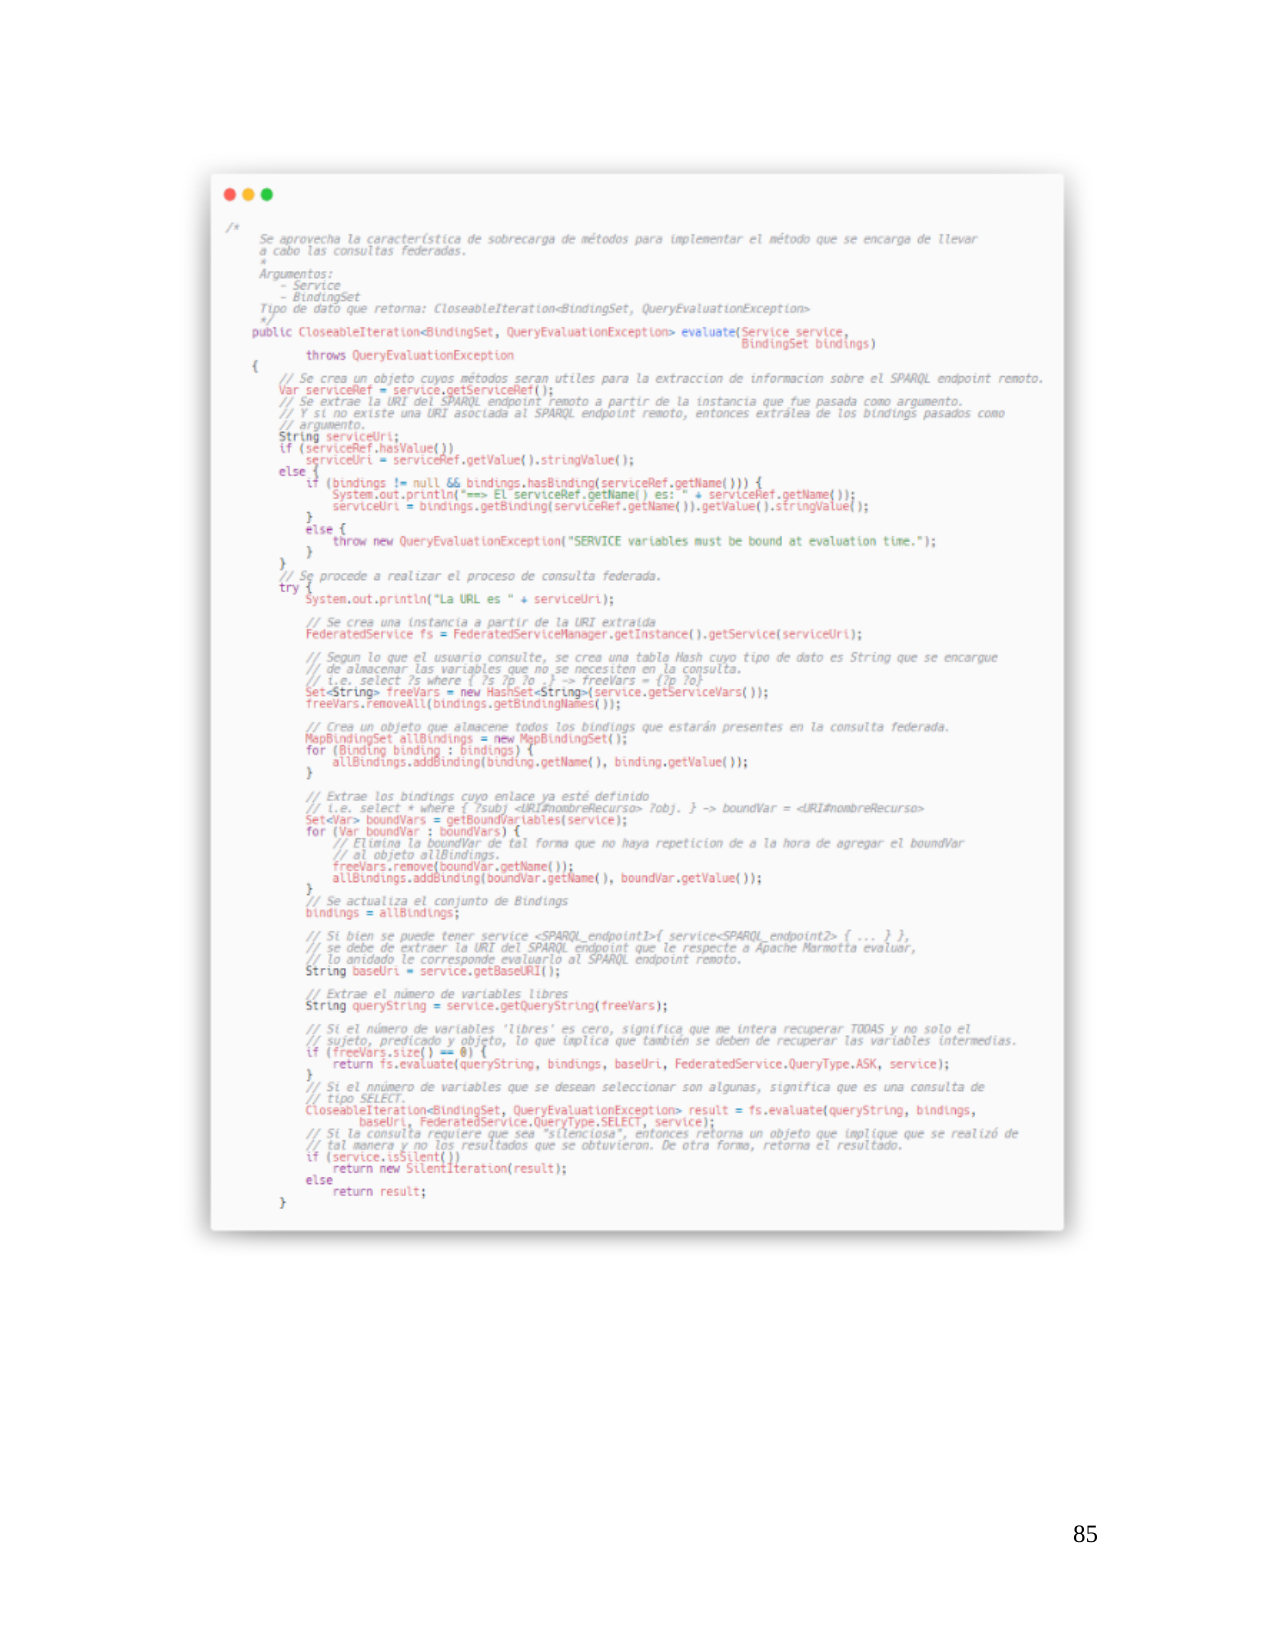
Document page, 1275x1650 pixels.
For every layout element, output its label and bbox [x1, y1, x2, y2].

picture [210, 180, 1065, 1226]
